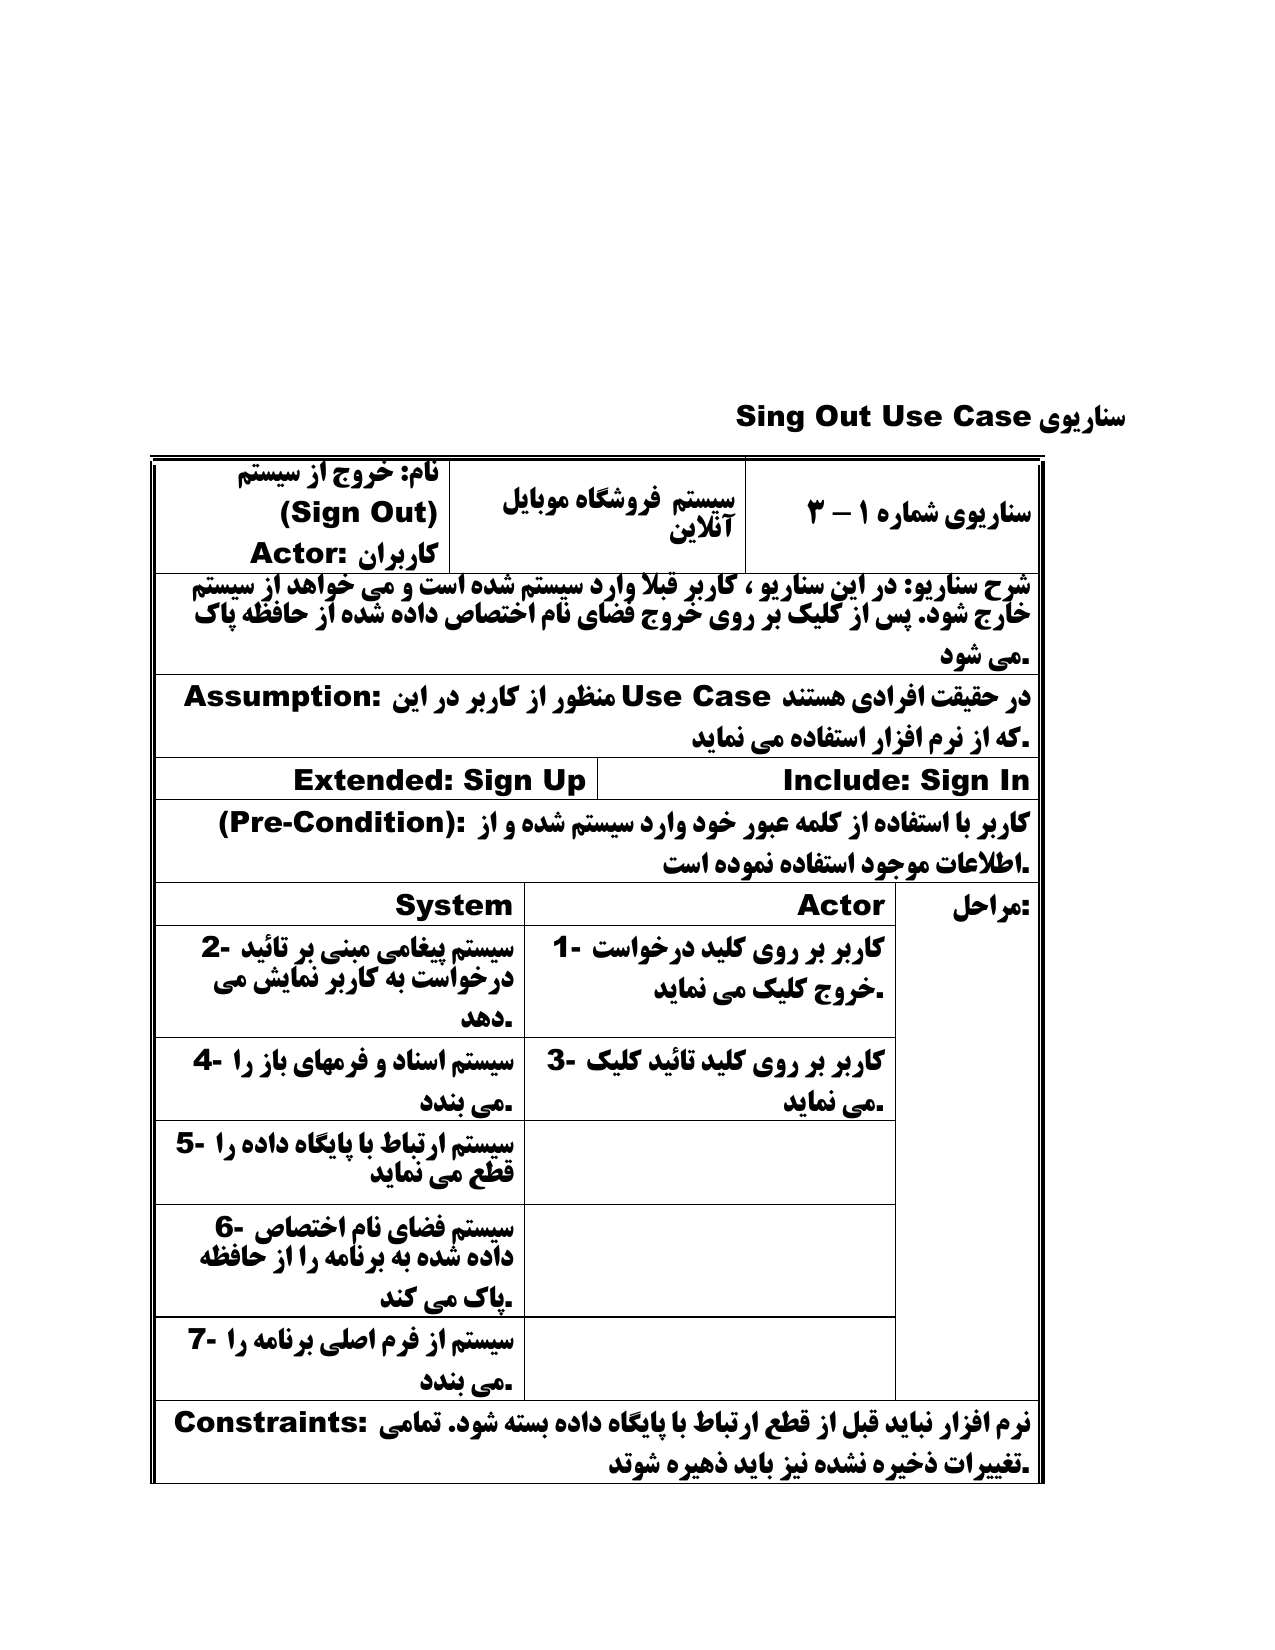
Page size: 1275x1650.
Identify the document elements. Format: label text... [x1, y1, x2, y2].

table_cell (Pre-Condition): کاربر با استفاده از کلمه عبور خود وارد سیستم شده و از اطلاعات موجود استفاده نموده است. [156, 800, 1038, 882]
table_cell 4- سیستم اسناد و فرمهای باز را می بندد. [156, 1038, 524, 1120]
table_cell [525, 1121, 895, 1204]
table_cell [525, 1205, 895, 1316]
table_cell 3- کاربر بر روی کلید تائید کلیک می نماید. [525, 1038, 895, 1120]
table_header سیستم فروشگاه موبایل آنلاین [450, 461, 745, 573]
table_cell System [156, 883, 524, 924]
table_cell 2- سیستم پیغامی مبنی بر تائید درخواست به کاربر نمایش می دهد. [156, 926, 524, 1037]
table_cell 1- کاربر بر روی کلید درخواست خروج کلیک می نماید. [525, 926, 895, 1037]
table_cell [525, 1318, 895, 1400]
table_cell Extended: Sign Up [156, 758, 597, 799]
table_cell 6- سیستم فضای نام اختصاص داده شده به برنامه را از حافظه پاک می کند. [156, 1205, 524, 1316]
table_cell Include: Sign In [598, 758, 1038, 799]
table_cell Actor [525, 883, 895, 924]
table_cell Constraints: نرم افزار نباید قبل از قطع ارتباط با پایگاه داده بسته شود. تمامی تغییرات ذخیره نشده نیز باید ذهیره شوتد. [156, 1401, 1038, 1483]
text سناریوی Sing Out Use Case [150, 394, 1125, 435]
table_cell مراحل: [896, 883, 1038, 1400]
table_header نام: خروج از سیستم (Sign Out) Actor: کاربران [153, 461, 449, 573]
table_cell 5- سیستم ارتباط با پایگاه داده را قطع می نماید [156, 1121, 524, 1204]
table_cell 7- سیستم از فرم اصلی برنامه را می بندد. [156, 1318, 524, 1400]
table_header سناریوی شماره 1 - 3 [746, 457, 1041, 573]
table_cell Assumption: منظور از کاربر در این Use Case در حقیقت افرادی هستند که از نرم افزار استفاده می نماید. [156, 675, 1038, 757]
table_cell شرح سناریو: در این سناریو ، کاربر قبلا وارد سیستم شده است و می خواهد از سیستم خارج شود. پس از کلیک بر روی خروج فضای نام اختصاص داده شده از حافظه پاک می شود. [156, 574, 1038, 673]
